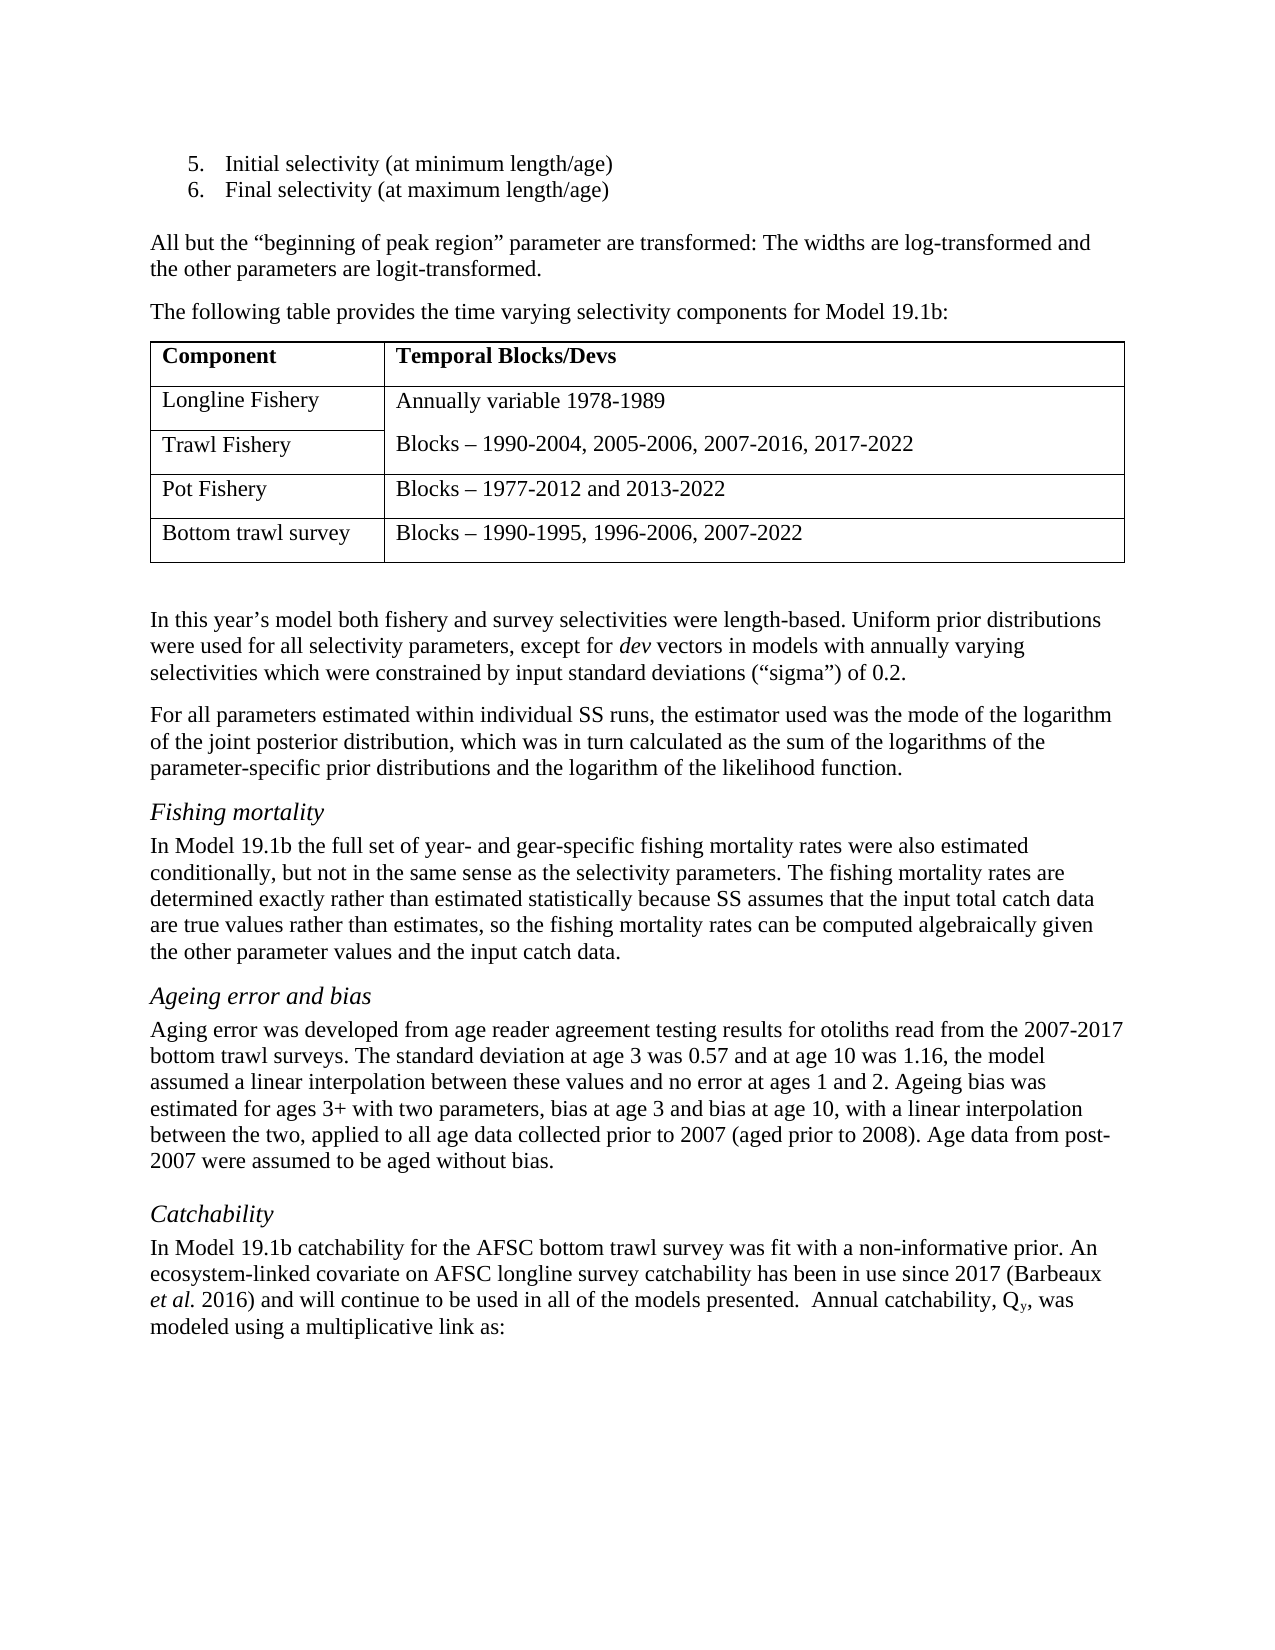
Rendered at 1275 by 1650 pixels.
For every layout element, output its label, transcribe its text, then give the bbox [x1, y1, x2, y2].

list Final selectivity (at maximum length/age) [187, 176, 1125, 203]
text Aging error was developed from age reader agreement testing results for otoliths read from the 2007-2017 bottom trawl surveys. The standard deviation at age 3 was 0.57 and at age 10 was 1.16, the model assumed a linear interpolation between these values and no error at ages 1 and 2. Ageing bias was estimated for ages 3+ with two parameters, bias at age 3 and bias at age 10, with a linear interpolation between the two, applied to all age data collected prior to 2007 (aged prior to 2008). Age data from post-2007 were assumed to be aged without bias. [150, 1016, 1125, 1174]
table_cell Blocks – 1990-1995, 1996-2006, 2007-2022 [385, 519, 1124, 562]
text For all parameters estimated within individual SS runs, the estimator used was the mode of the logarithm of the joint posterior distribution, which was in turn calculated as the sum of the logarithms of the parameter-specific prior distributions and the logarithm of the likelihood function. [150, 702, 1125, 781]
table_cell Longline Fishery [151, 387, 384, 429]
subtitle Catchability [75, 1199, 1125, 1228]
table_cell Pot Fishery [151, 475, 384, 518]
subtitle Ageing error and bias [150, 981, 1125, 1009]
table_cell Bottom trawl survey [151, 519, 384, 562]
text All but the “beginning of peak region” parameter are transformed: The widths are log-transformed and the other parameters are logit-transformed. [150, 229, 1125, 282]
text In Model 19.1b the full set of year- and gear-specific fishing mortality rates were also estimated conditionally, but not in the same sense as the selectivity parameters. The fishing mortality rates are determined exactly rather than estimated statistically because SS assumes that the input total catch data are true values rather than estimates, so the fishing mortality rates can be computed algebraically given the other parameter values and the input catch data. [150, 832, 1125, 964]
text In this year’s model both fishery and survey selectivities were length-based. Uniform prior distributions were used for all selectivity parameters, except for dev vectors in models with annually varying selectivities which were constrained by input standard deviations (“sigma”) of 0.2. [150, 606, 1125, 685]
table_cell Annually variable 1978-1989 Blocks – 1990-2004, 2005-2006, 2007-2016, 2017-2022 [385, 387, 1124, 474]
text In Model 19.1b catchability for the AFSC bottom trawl survey was fit with a non-informative prior. An ecosystem-linked covariate on AFSC longline survey catchability has been in use since 2017 (Barbeaux et al. 2016) and will continue to be used in all of the models presented. Annual catchability, Qy, was modeled using a multiplicative link as: [150, 1234, 1125, 1339]
text The following table provides the time varying selectivity components for Model 19.1b: [150, 298, 1125, 325]
list Initial selectivity (at minimum length/age) [187, 150, 1125, 176]
table_cell Trawl Fishery [151, 431, 384, 474]
table_cell Blocks – 1977-2012 and 2013-2022 [385, 475, 1124, 518]
subtitle Fishing mortality [150, 797, 1125, 826]
table_header Component [151, 343, 384, 386]
table_header Temporal Blocks/Devs [385, 343, 1124, 386]
